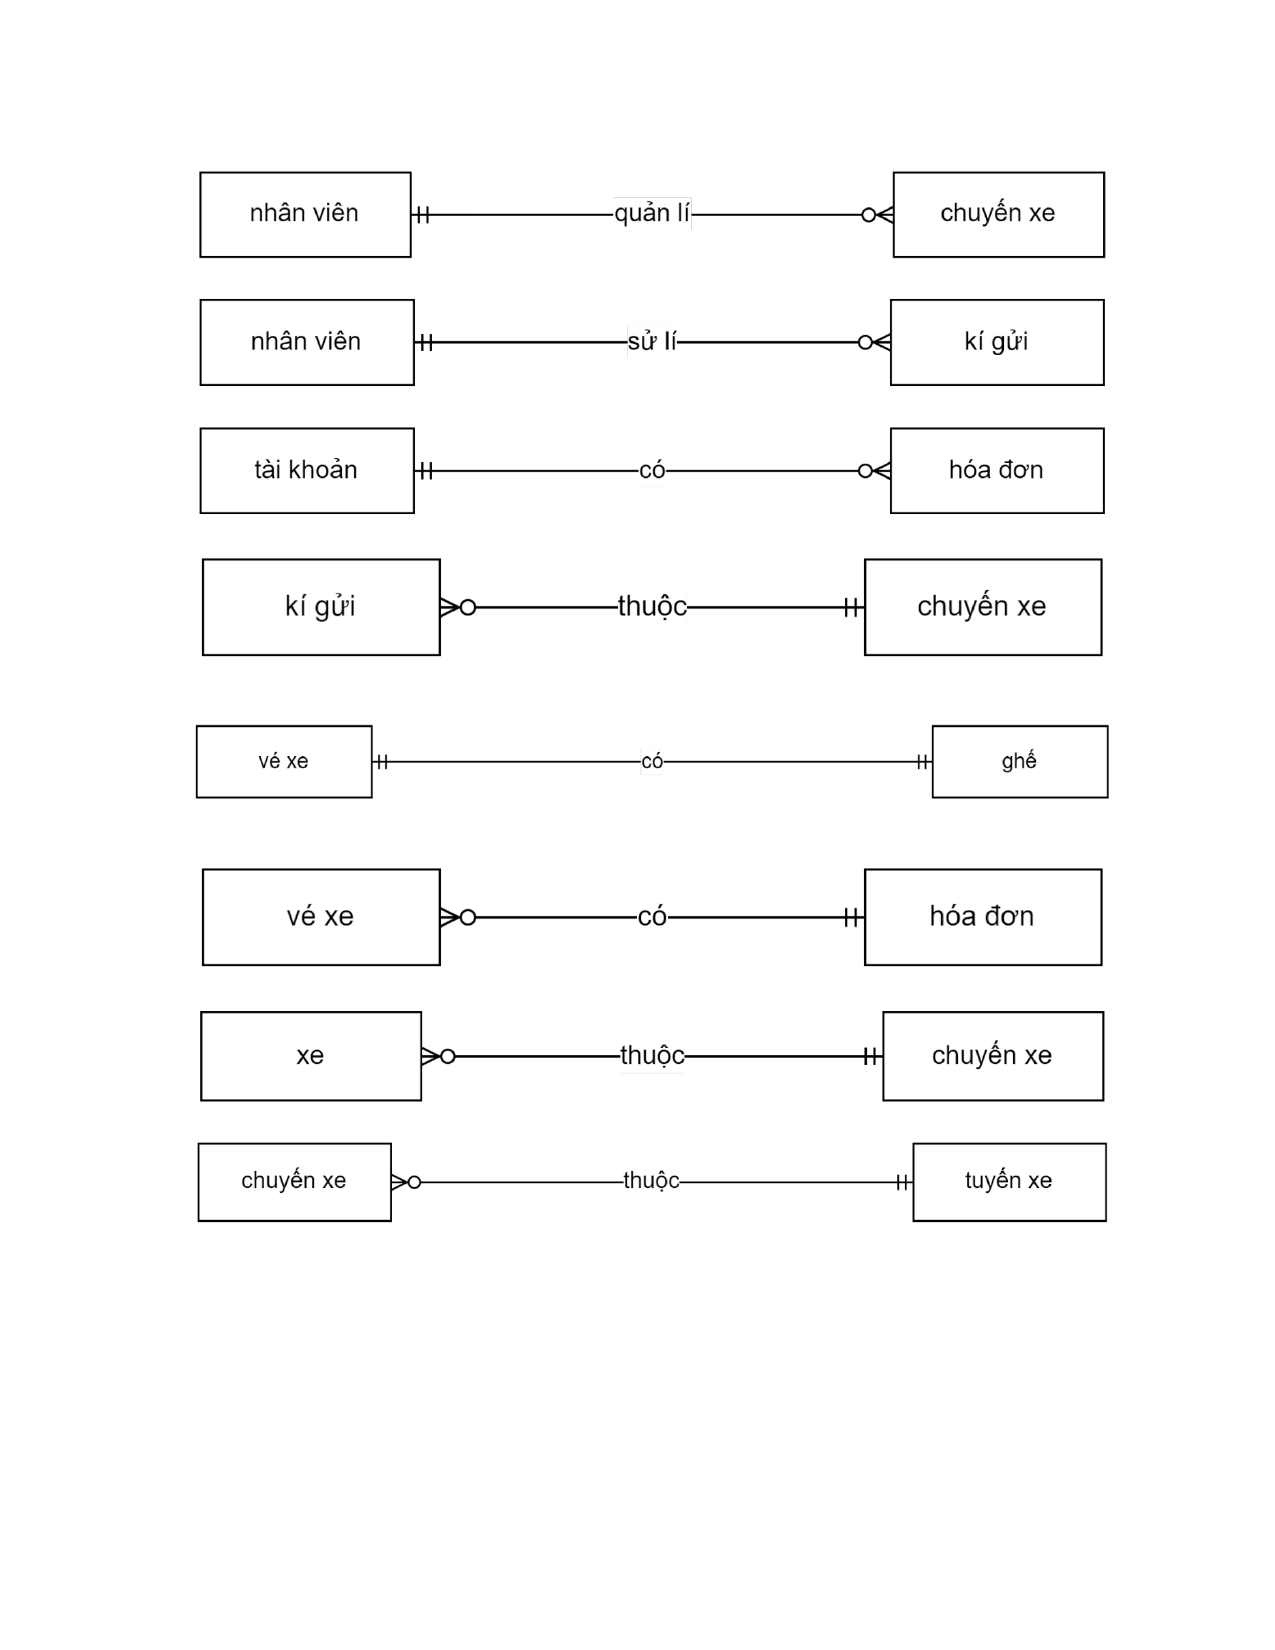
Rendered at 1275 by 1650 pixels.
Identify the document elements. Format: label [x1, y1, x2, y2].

picture [178, 150, 1125, 680]
picture [178, 844, 1125, 1240]
picture [178, 708, 1125, 816]
